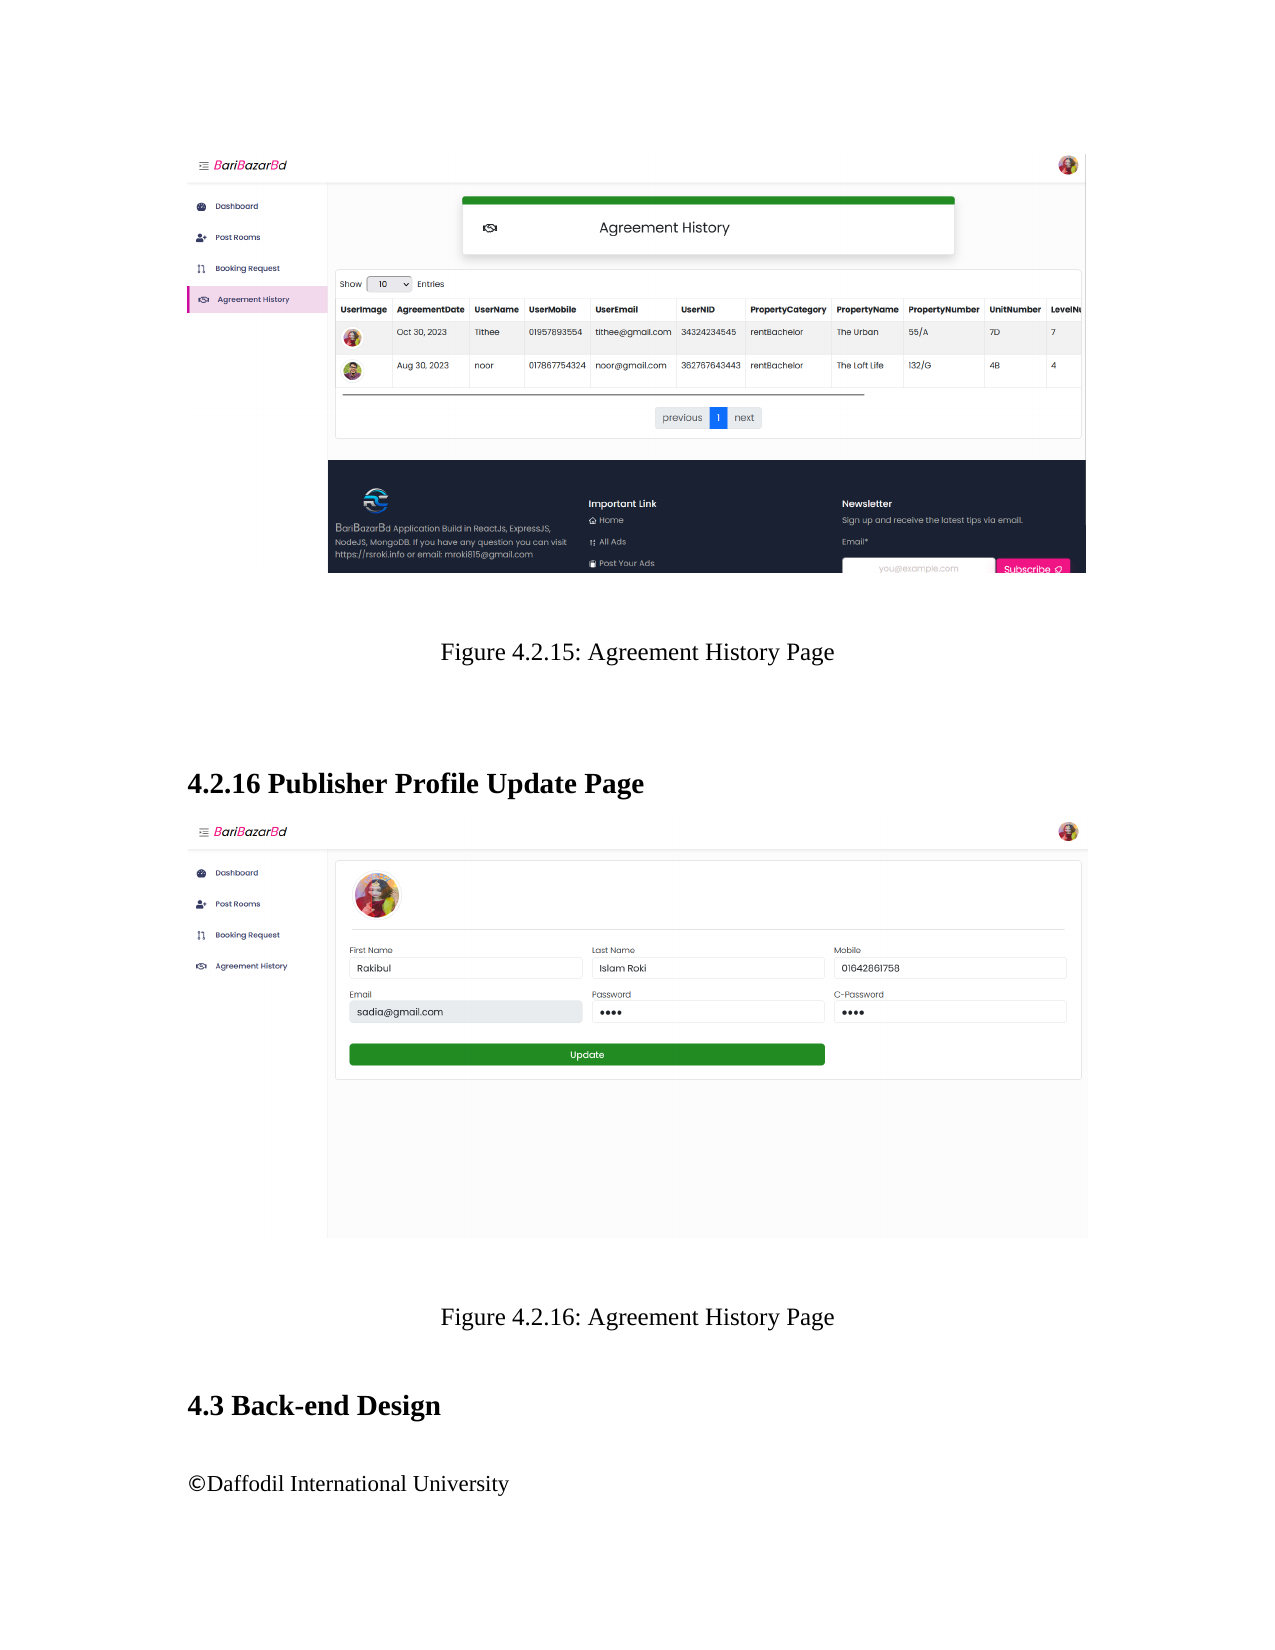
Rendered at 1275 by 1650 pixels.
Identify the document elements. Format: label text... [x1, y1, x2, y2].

text Figure 4.2.16: Agreement History Page [187, 1302, 1087, 1331]
text Figure 4.2.15: Agreement History Page [187, 637, 1087, 666]
text 4.2.16 Publisher Profile Update Page [187, 767, 1087, 800]
picture [187, 816, 1088, 1238]
text 4.3 Back-end Design [187, 1388, 1087, 1422]
picture [187, 149, 1086, 573]
